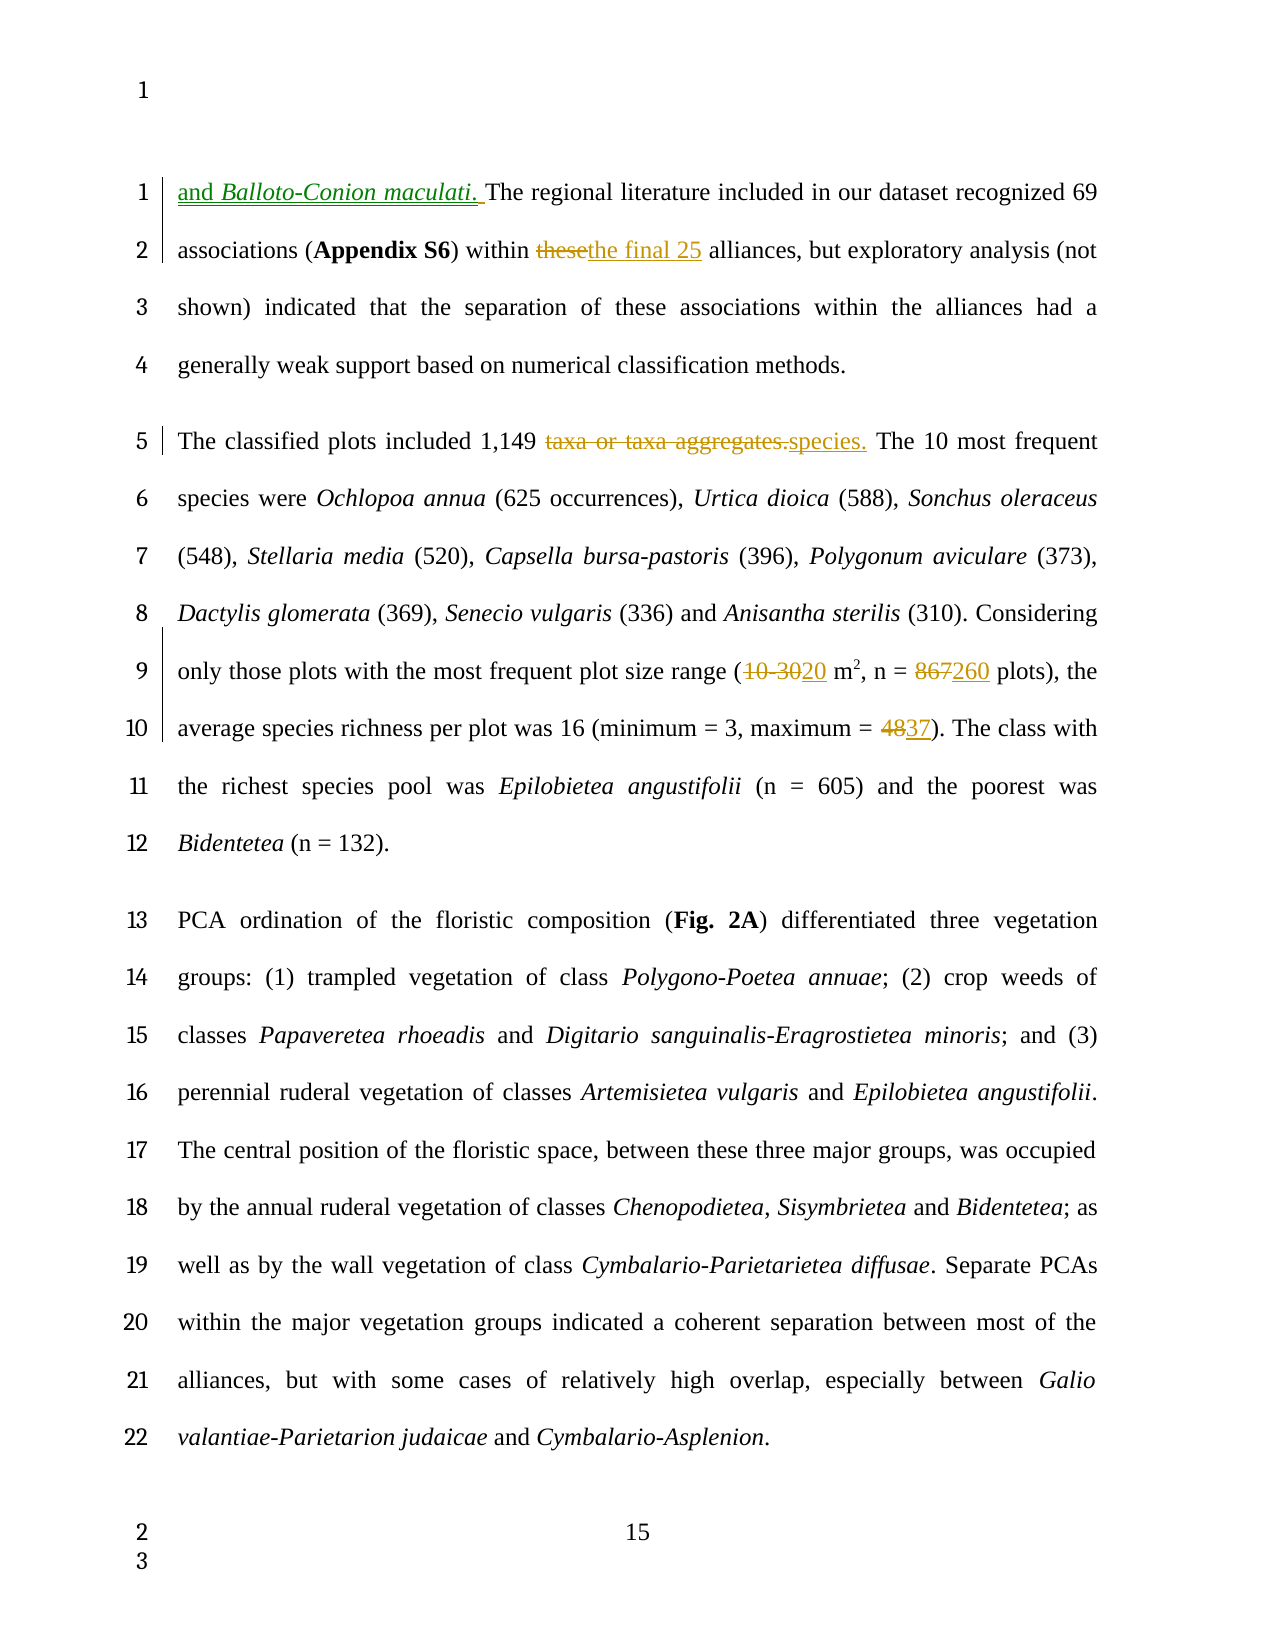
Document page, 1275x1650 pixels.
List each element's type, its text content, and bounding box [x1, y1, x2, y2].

text The classified plots included 1,149 The 10 most frequent species were Ochlopoa annua (625 occurrences), Urtica dioica (588), Sonchus oleraceus (548), Stellaria media (520), Capsella bursa-pastoris (396), Polygonum aviculare (373), Dactylis glomerata (369), Senecio vulgaris (336) and Anisantha sterilis (310). Considering only those plots with the most frequent plot size range ( m2, n = plots), the average species richness per plot was 16 (minimum = 3, maximum = ). The class with the richest species pool was Epilobietea angustifolii (n = 605) and the poorest was Bidentetea (n = 132). [177, 426, 1098, 857]
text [177, 177, 1098, 378]
text PCA ordination of the floristic composition (Fig. 2A) differentiated three vegetation groups: (1) trampled vegetation of class Polygono-Poetea annuae; (2) crop weeds of classes Papaveretea rhoeadis and Digitario sanguinalis-Eragrostietea minoris; and (3) perennial ruderal vegetation of classes Artemisietea vulgaris and Epilobietea angustifolii. The central position of the floristic space, between these three major groups, was occupied by the annual ruderal vegetation of classes Chenopodietea, Sisymbrietea and Bidentetea; as well as by the wall vegetation of class Cymbalario-Parietarietea diffusae. Separate PCAs within the major vegetation groups indicated a coherent separation between most of the alliances, but with some cases of relatively high overlap, especially between Galio valantiae-Parietarion judaicae and Cymbalario-Asplenion. [177, 905, 1098, 1451]
